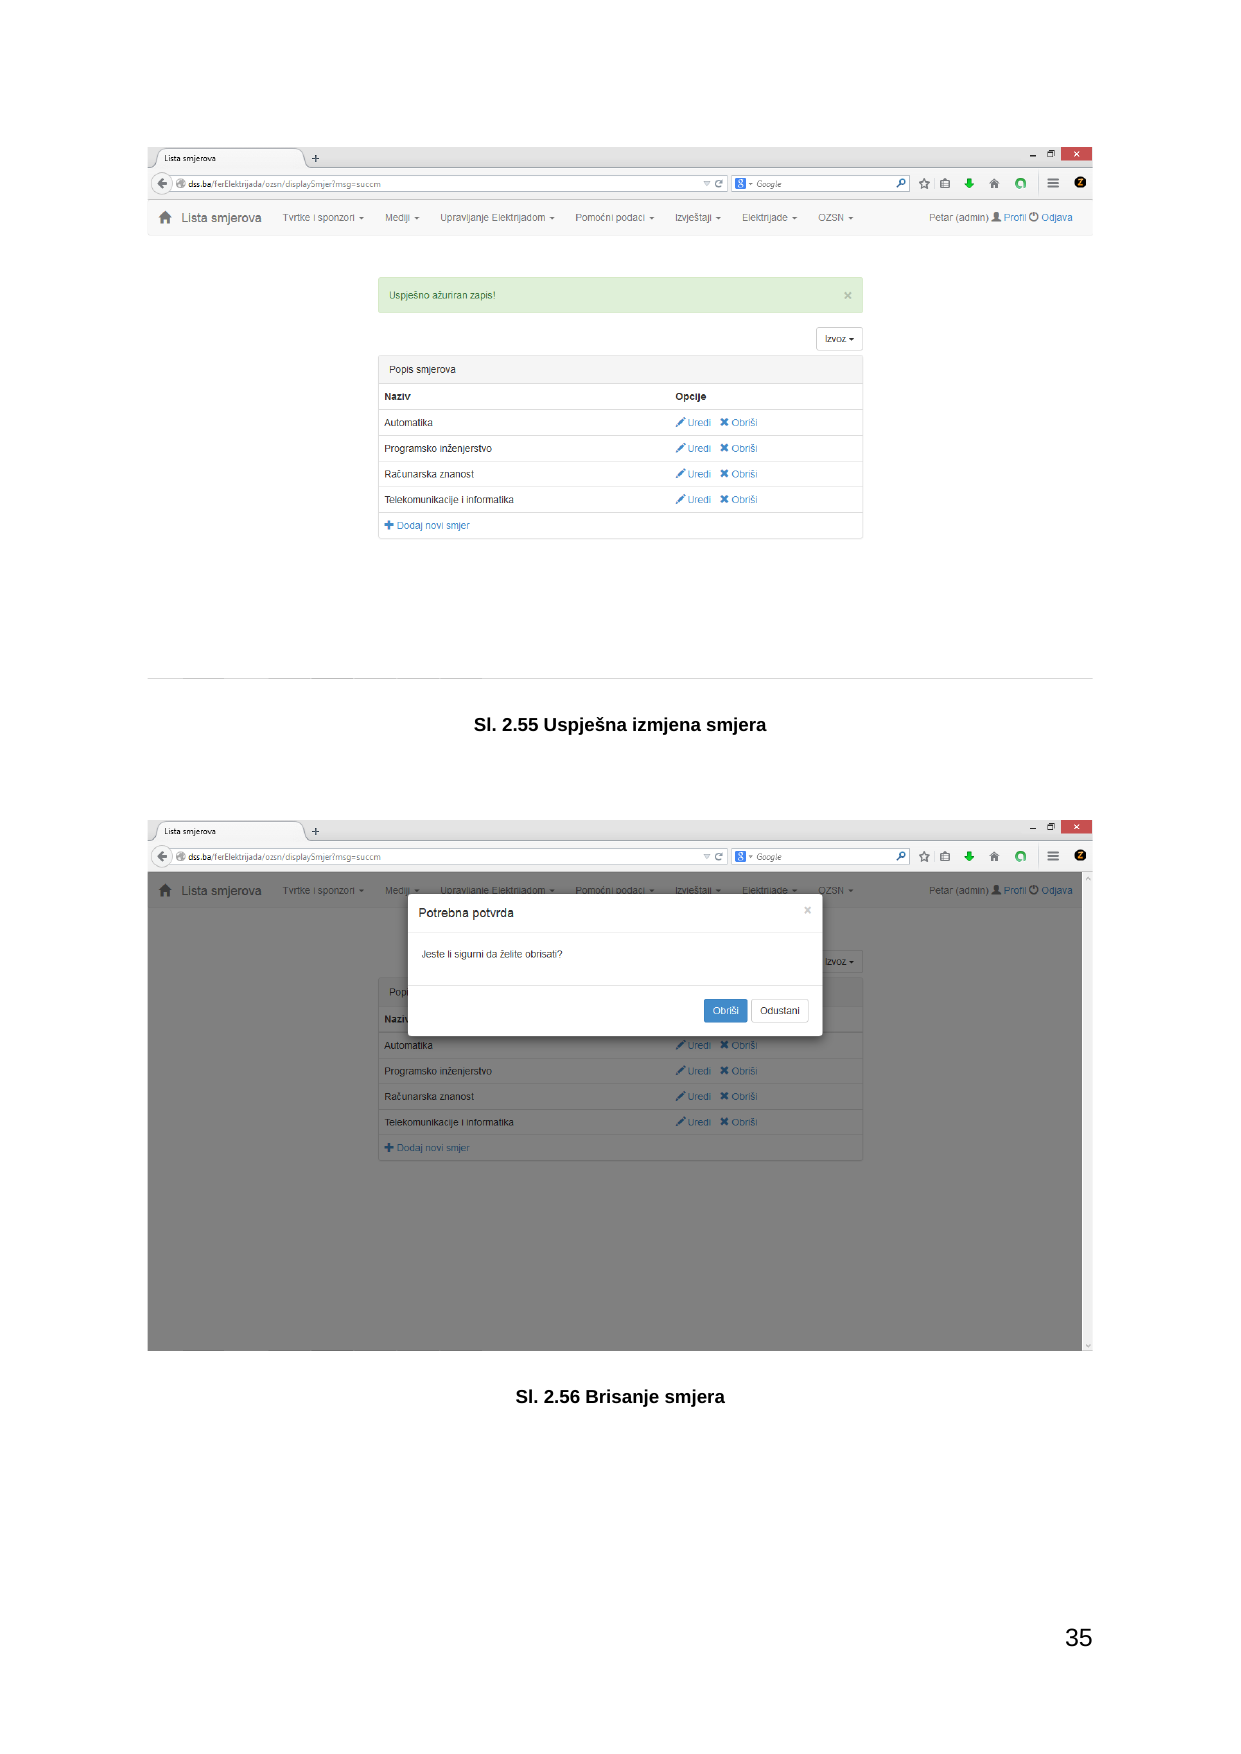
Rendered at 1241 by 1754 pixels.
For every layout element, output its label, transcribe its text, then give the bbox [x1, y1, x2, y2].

picture [147, 147, 1093, 679]
text Sl. 2.55 Uspješna izmjena smjera [148, 714, 1092, 735]
picture [147, 820, 1093, 1351]
text Sl. 2.56 Brisanje smjera [148, 1386, 1092, 1408]
